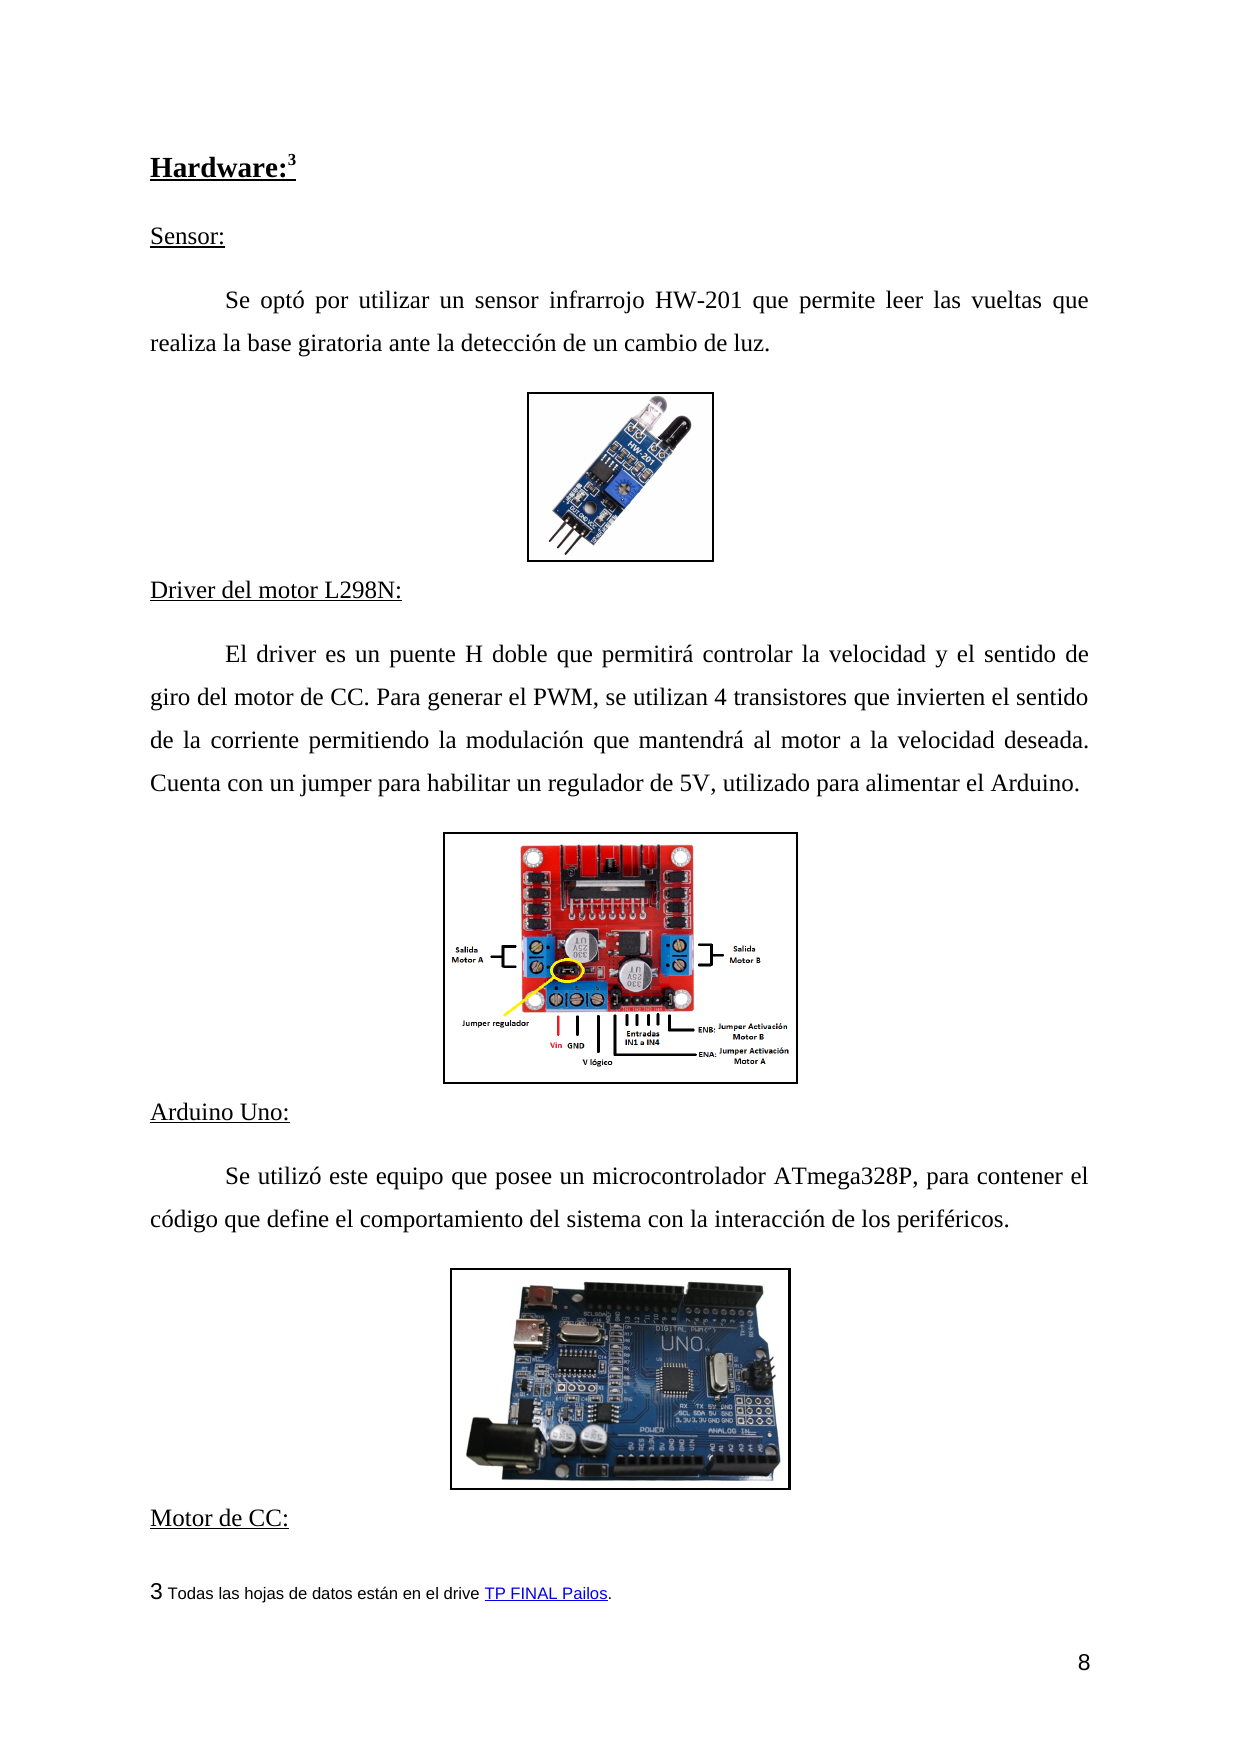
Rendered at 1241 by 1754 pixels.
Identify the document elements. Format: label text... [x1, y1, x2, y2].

text Se utilizó este equipo que posee un microcontrolador ATmega328P, para contener el código que define el comportamiento del sistema con la interacción de los periféricos. [150, 1161, 1090, 1233]
picture [529, 394, 712, 560]
text Motor de CC: [150, 1503, 1090, 1532]
text Hardware: [150, 150, 1090, 183]
picture [452, 1270, 788, 1488]
picture [445, 834, 796, 1082]
text Driver del motor L298N: [150, 575, 1090, 604]
text El driver es un puente H doble que permitirá controlar la velocidad y el sentido de giro del motor de CC. Para generar el PWM, se utilizan 4 transistores que invierten el sentido de la corriente permitiendo la modulación que mantendrá al motor a la velocidad deseada. Cuenta con un jumper para habilitar un regulador de 5V, utilizado para alimentar el Arduino. [150, 639, 1090, 797]
text Se optó por utilizar un sensor infrarrojo HW-201 que permite leer las vueltas que realiza la base giratoria ante la detección de un cambio de luz. [150, 285, 1090, 357]
text Arduino Uno: [150, 1097, 1090, 1126]
text Sensor: [150, 221, 1090, 250]
